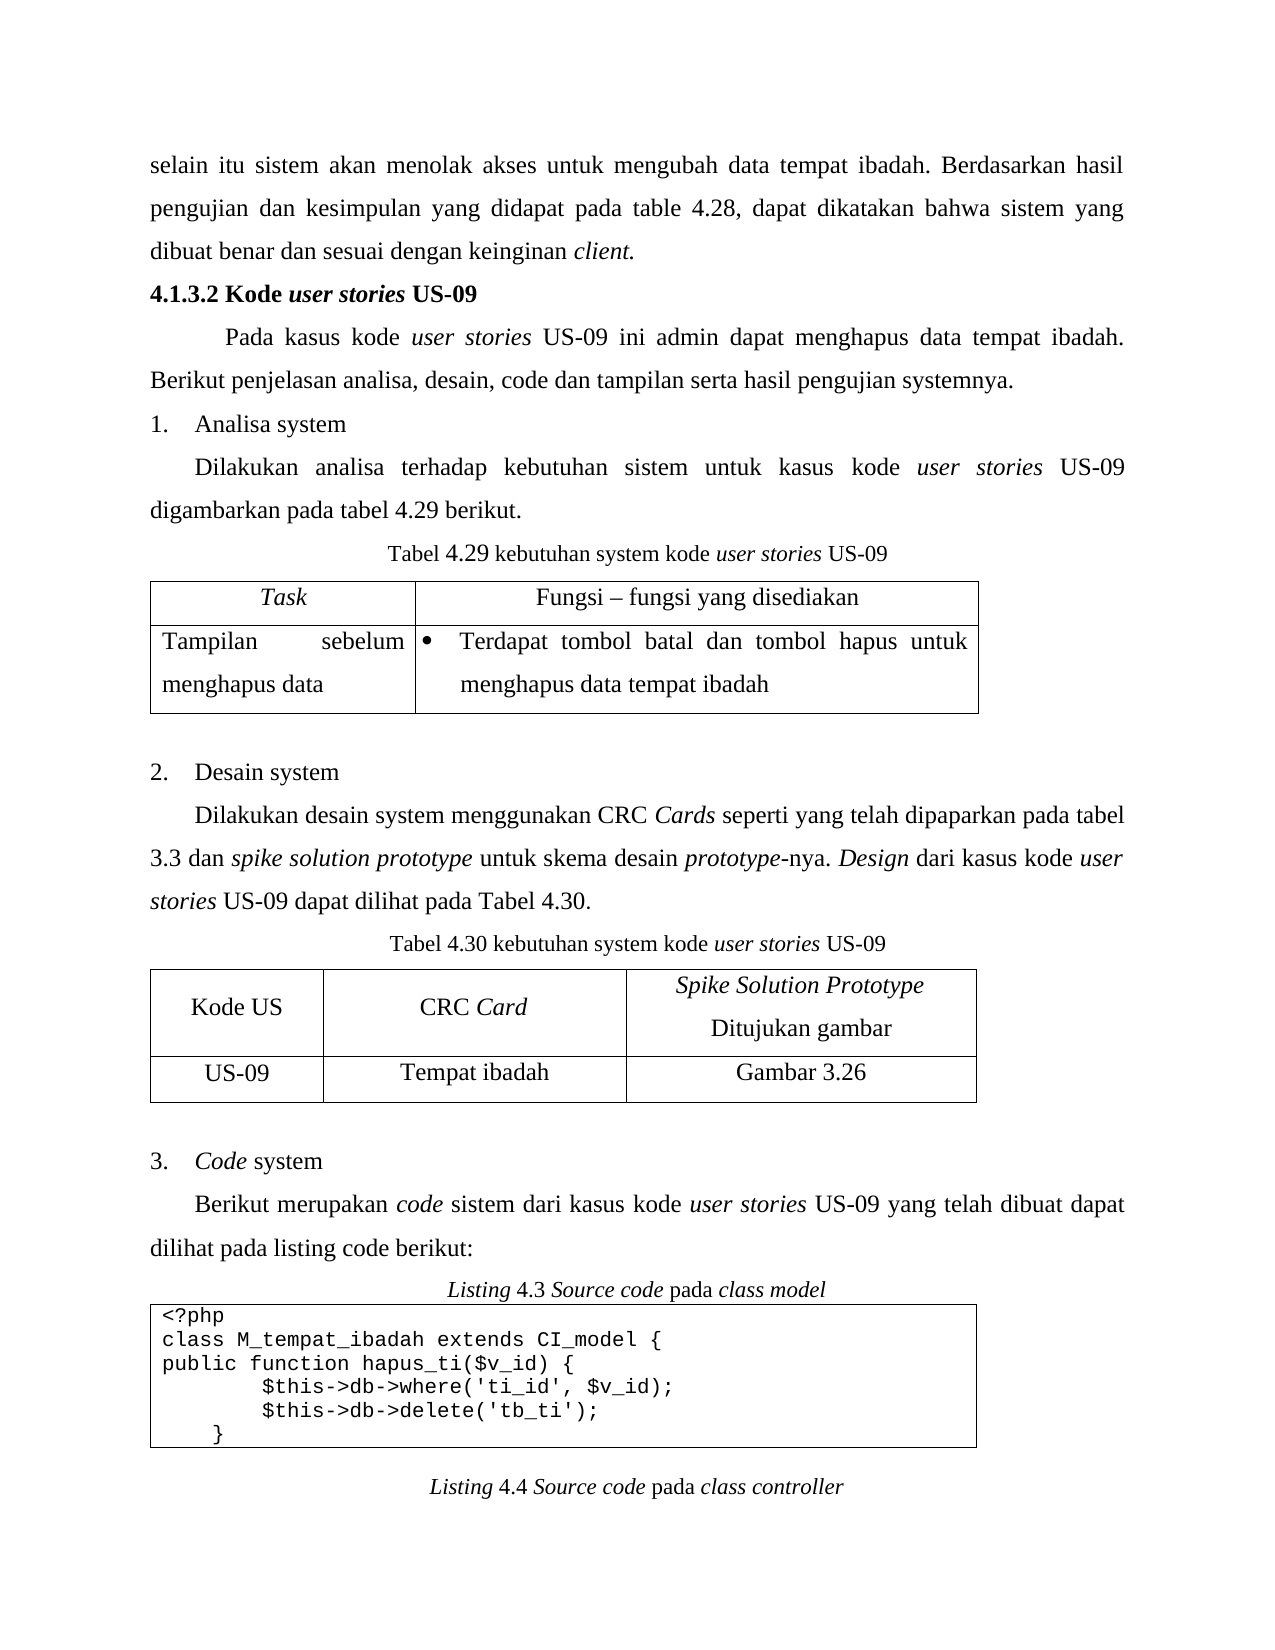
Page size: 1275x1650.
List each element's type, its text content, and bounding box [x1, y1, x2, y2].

list Code system [150, 1146, 1125, 1175]
text Dilakukan analisa terhadap kebutuhan sistem untuk kasus kode user stories US-09 digambarkan pada tabel 4.29 berikut. [150, 452, 1125, 524]
table_cell Gambar 3.26 [627, 1057, 976, 1102]
table_header Spike Solution Prototype Ditujukan gambar [627, 970, 976, 1056]
table_header Task [151, 582, 415, 625]
list Listing 4.3 Source code pada class model [150, 1276, 1125, 1302]
list Desain system [150, 757, 1125, 785]
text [150, 150, 1125, 265]
list Listing 4.4 Source code pada class controller [150, 1473, 1125, 1499]
table_header Fungsi – fungsi yang disediakan [416, 582, 978, 625]
table_cell US-09 [151, 1057, 323, 1102]
table_header Kode US [151, 970, 323, 1056]
table_header <?php class M_tempat_ibadah extends CI_model { public function hapus_ti($v_id) { $this->db->where('ti_id', $v_id); $this->db->delete('tb_ti'); } [151, 1305, 976, 1447]
table_cell Tempat ibadah [324, 1057, 626, 1102]
list Dilakukan desain system menggunakan CRC Cards seperti yang telah dipaparkan pada tabel 3.3 dan spike solution prototype untuk skema desain prototype-nya. Design dari kasus kode user stories US-09 dapat dilihat pada Tabel 4.30. [150, 800, 1125, 915]
table_cell Terdapat tombol batal dan tombol hapus untuk menghapus data tempat ibadah [416, 626, 978, 712]
text Tabel 4.30 kebutuhan system kode user stories US-09 [150, 929, 1125, 956]
list Analisa system [150, 409, 1125, 437]
table_cell Tampilan sebelum menghapus data [151, 626, 415, 712]
list Kode user stories US-09 [150, 279, 1125, 308]
table_header CRC Card [324, 970, 626, 1056]
list Berikut merupakan code sistem dari kasus kode user stories US-09 yang telah dibuat dapat dilihat pada listing code berikut: [150, 1189, 1125, 1261]
text Tabel 4.29 kebutuhan system kode user stories US-09 [150, 538, 1125, 567]
text Pada kasus kode user stories US-09 ini admin dapat menghapus data tempat ibadah. Berikut penjelasan analisa, desain, code dan tampilan serta hasil pengujian systemnya. [150, 322, 1125, 394]
